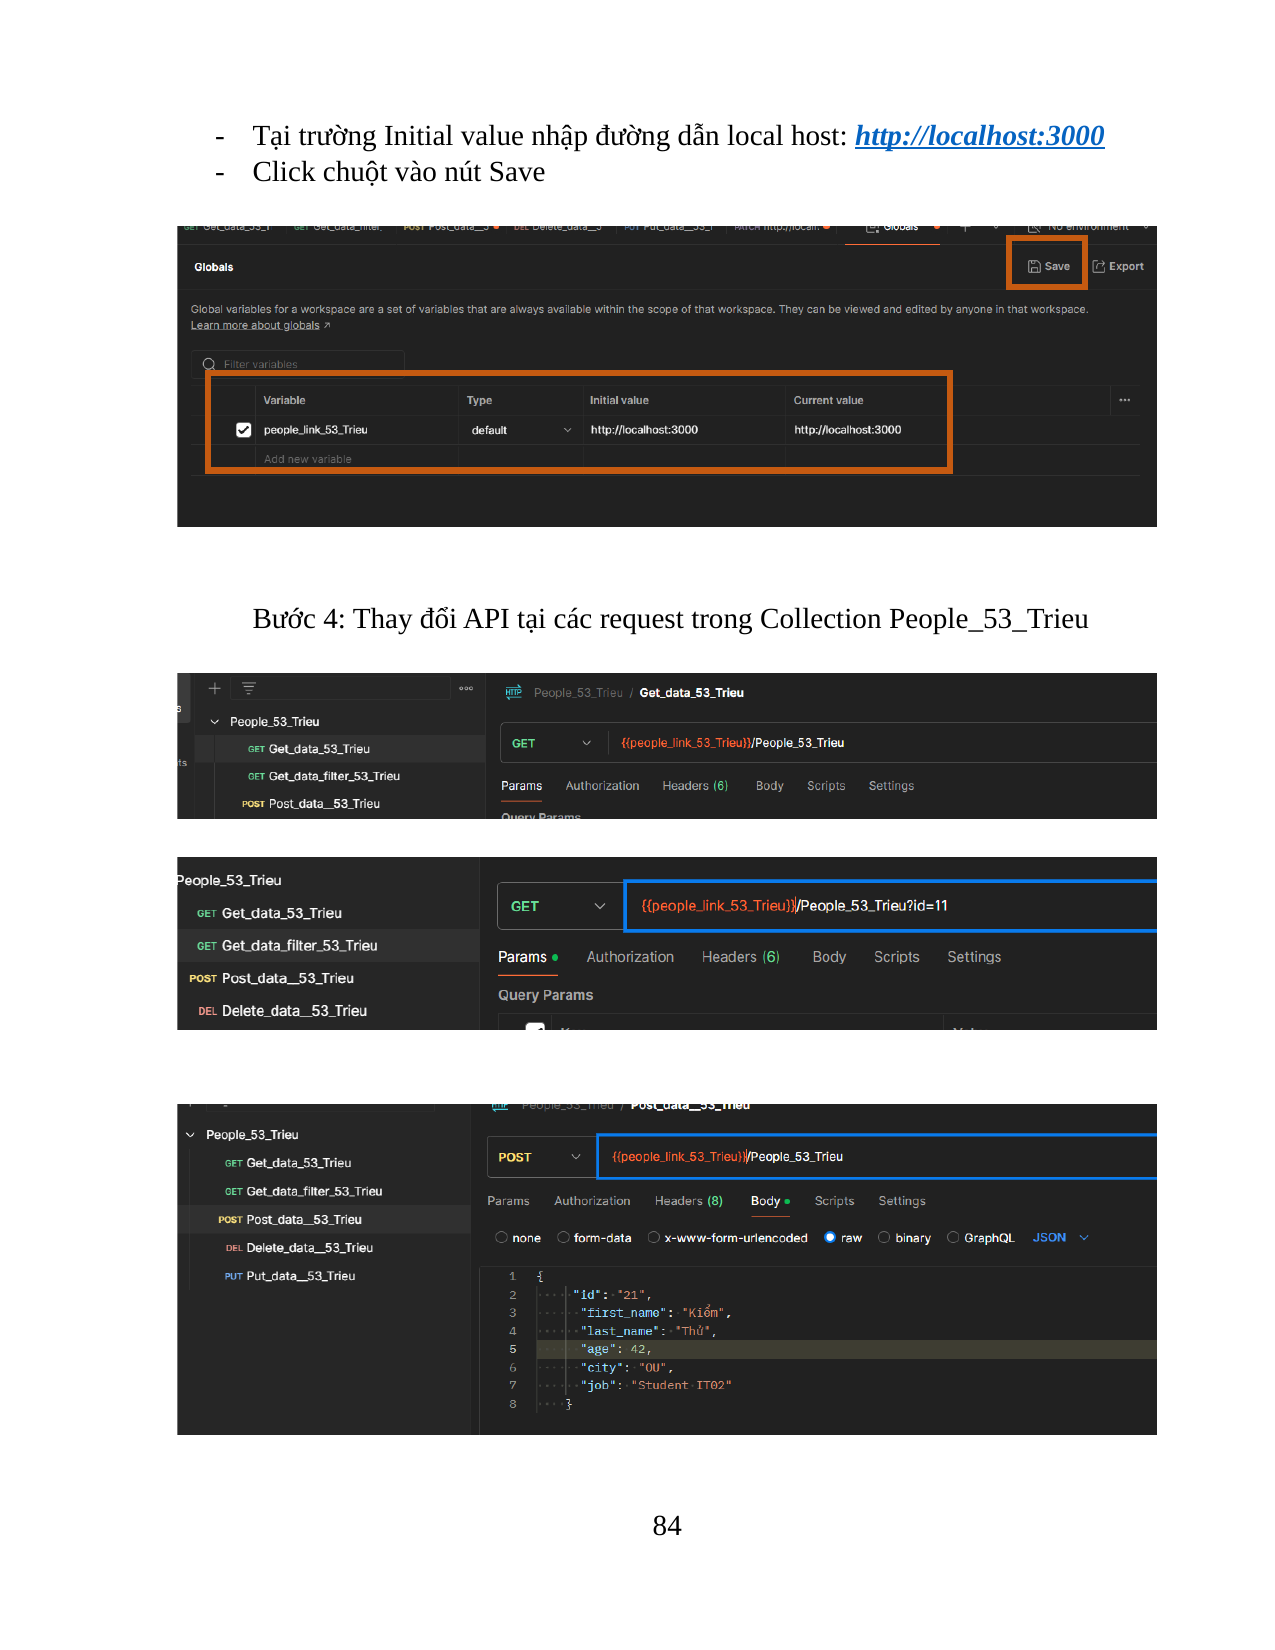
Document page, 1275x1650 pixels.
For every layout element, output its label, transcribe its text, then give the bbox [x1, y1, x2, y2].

picture [177, 1104, 1157, 1435]
list Click chuột vào nút Save [215, 154, 1157, 188]
picture [177, 857, 1157, 1030]
list Bước 4: Thay đổi API tại các request trong Collection People_53_Trieu [252, 601, 1157, 635]
picture [177, 226, 1157, 527]
list Tại trường Initial value nhập đường dẫn local host: http://localhost:3000 [215, 118, 1157, 152]
picture [177, 673, 1157, 819]
